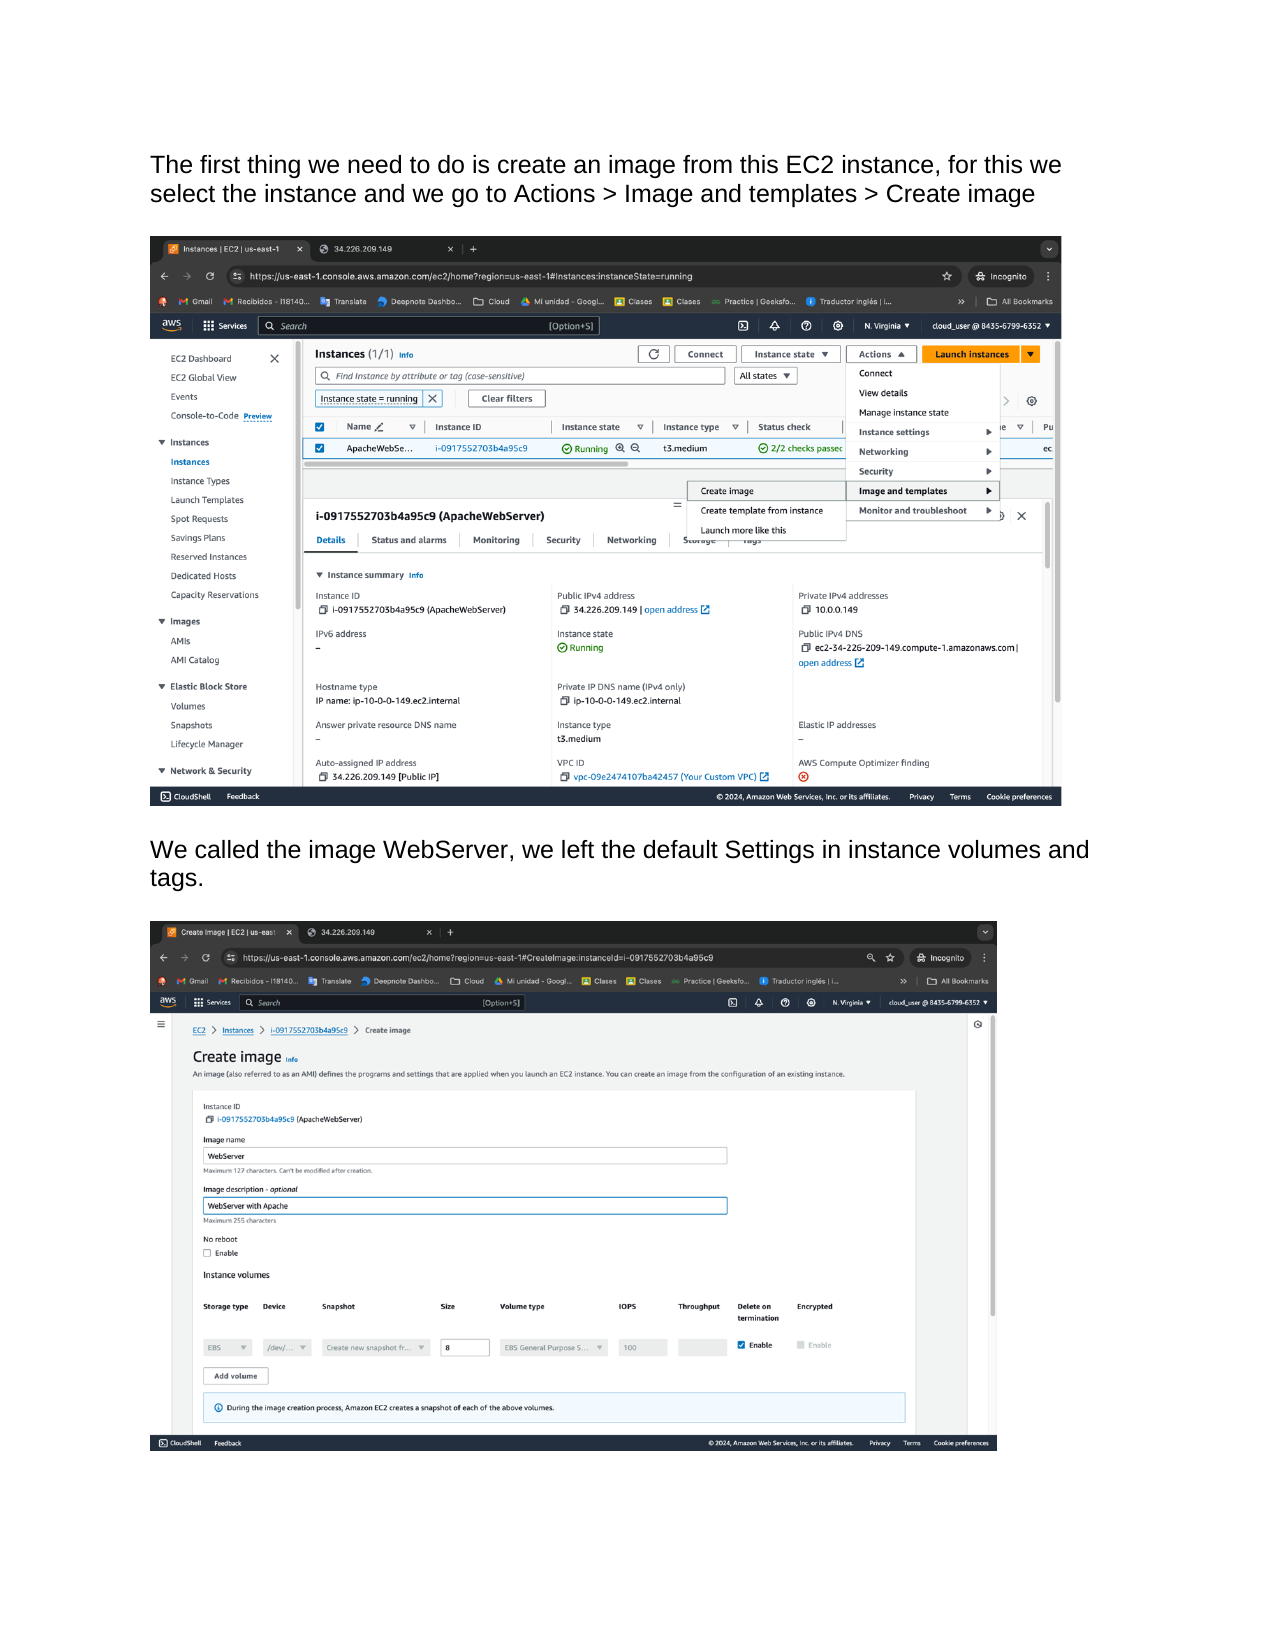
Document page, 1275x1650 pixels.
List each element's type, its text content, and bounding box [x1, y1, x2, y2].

text The first thing we need to do is create an image from this EC2 instance, for this we select the instance and we go to Actions > Image and templates > Create image [150, 150, 1125, 207]
text We called the image WebServer, we left the default Settings in instance volumes and tags. [150, 835, 1125, 892]
picture [150, 236, 1062, 806]
picture [150, 921, 997, 1451]
